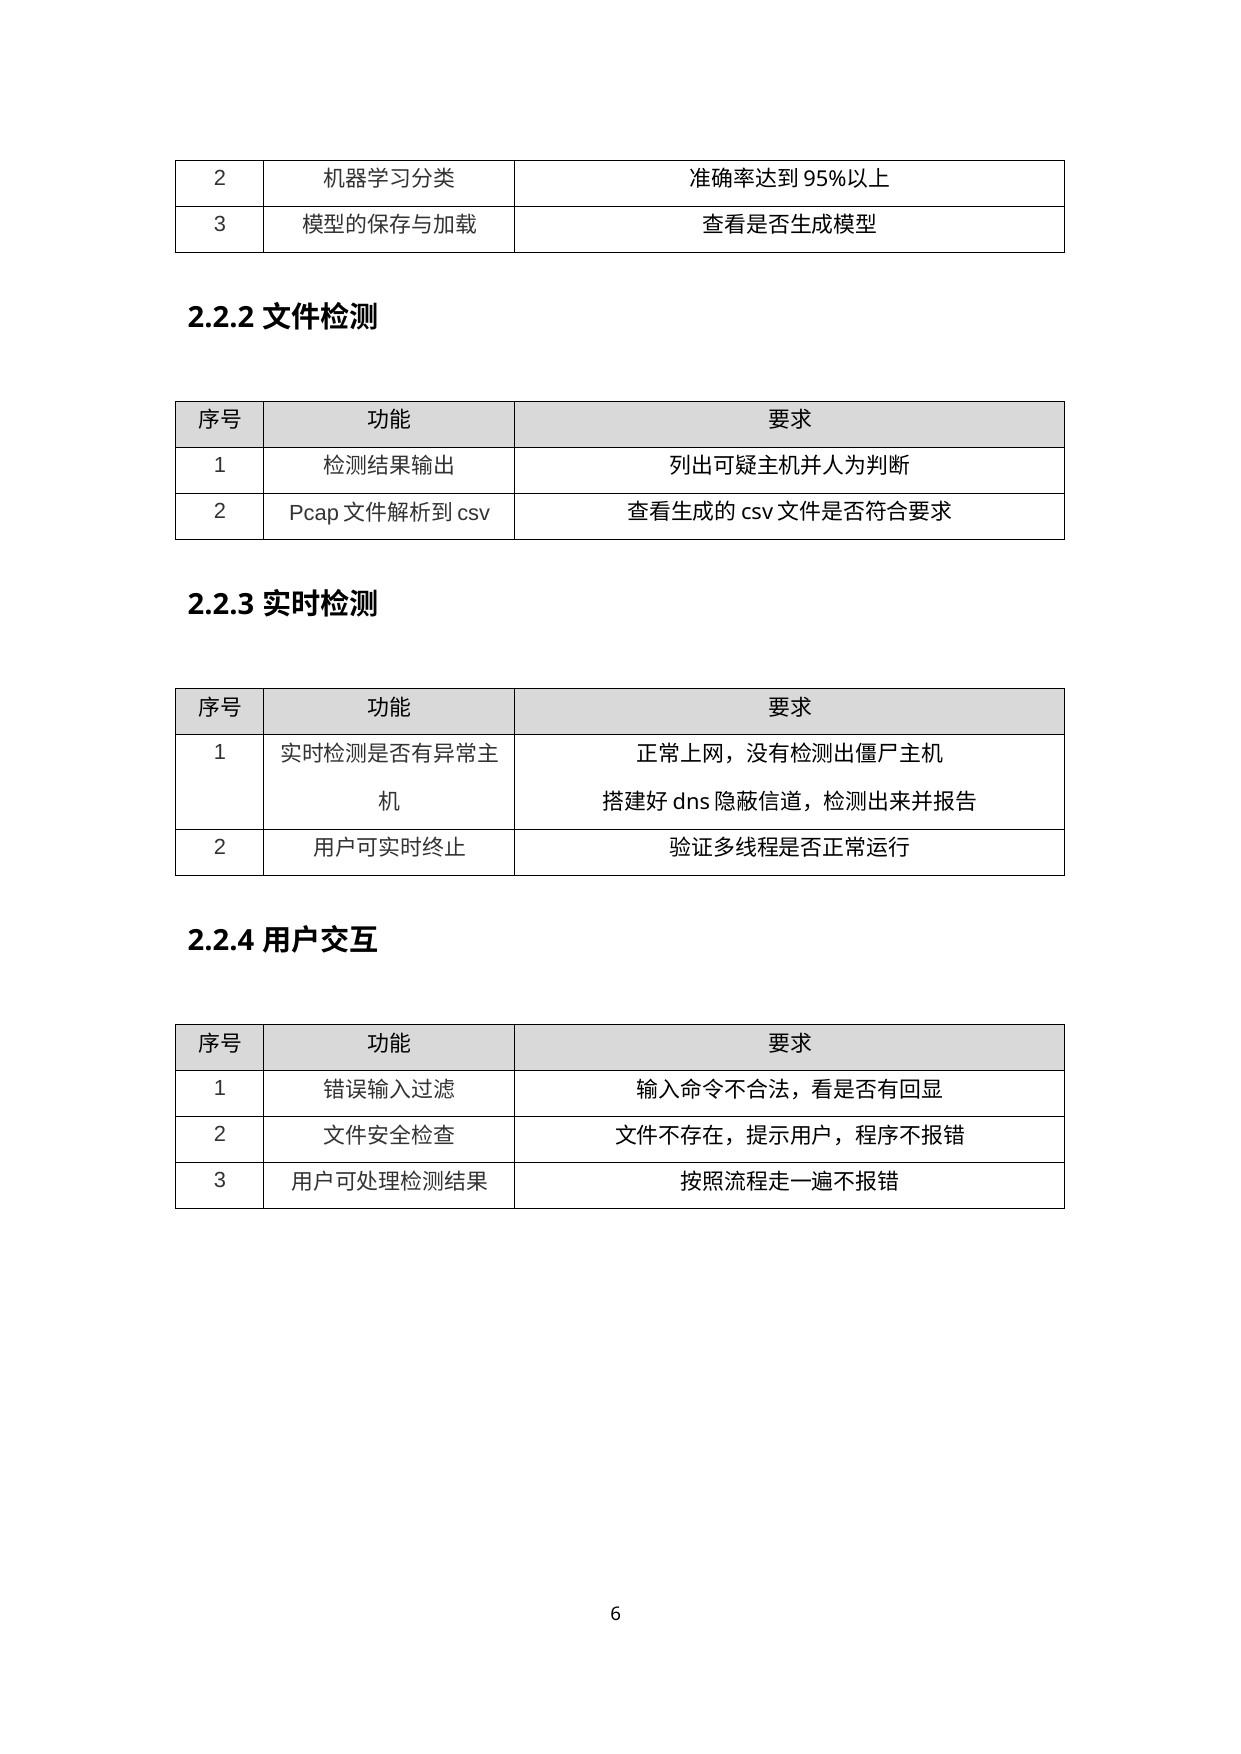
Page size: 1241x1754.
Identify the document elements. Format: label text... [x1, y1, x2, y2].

subtitle 2.2.4 用户交互 [187, 905, 1053, 970]
table_header 序号 [176, 689, 263, 734]
table_cell 验证多线程是否正常运行 [515, 830, 1064, 875]
table_header 功能 [264, 402, 514, 447]
table_cell 查看生成的csv文件是否符合要求 [515, 494, 1064, 539]
table_cell 用户可实时终止 [264, 830, 514, 875]
table_header 序号 [176, 1025, 263, 1070]
table_cell 2 [176, 830, 263, 875]
table_cell 检测结果输出 [264, 448, 514, 493]
table_cell 模型的保存与加载 [264, 207, 514, 252]
table_cell 错误输入过滤 [264, 1071, 514, 1116]
table_cell 2 [176, 494, 263, 539]
table_cell 3 [176, 1163, 263, 1208]
table_cell 2 [176, 1117, 263, 1162]
table_header 功能 [264, 689, 514, 734]
table_cell 文件不存在，提示用户，程序不报错 [515, 1117, 1064, 1162]
table_cell 机器学习分类 [264, 161, 514, 206]
table_cell 列出可疑主机并人为判断 [515, 448, 1064, 493]
table_cell 1 [176, 448, 263, 493]
table_cell 按照流程走一遍不报错 [515, 1163, 1064, 1208]
subtitle 2.2.2 文件检测 [187, 282, 1053, 347]
table_header 功能 [264, 1025, 514, 1070]
table_header 要求 [515, 402, 1064, 447]
table_cell 1 [176, 1071, 263, 1116]
table_header 要求 [515, 689, 1064, 734]
table_cell Pcap文件解析到csv [264, 494, 514, 539]
table_cell 正常上网，没有检测出僵尸主机 搭建好dns隐蔽信道，检测出来并报告 [515, 735, 1064, 829]
table_cell 文件安全检查 [264, 1117, 514, 1162]
table_header 要求 [515, 1025, 1064, 1070]
subtitle 2.2.3 实时检测 [187, 569, 1053, 634]
table_cell 2 [176, 161, 263, 206]
table_cell 实时检测是否有异常主机 [264, 735, 514, 829]
table_cell 查看是否生成模型 [515, 207, 1064, 252]
table_cell 用户可处理检测结果 [264, 1163, 514, 1208]
table_cell 1 [176, 735, 263, 829]
table_header 序号 [176, 402, 263, 447]
table_cell 准确率达到95%以上 [515, 161, 1064, 206]
table_cell 3 [176, 207, 263, 252]
table_cell 输入命令不合法，看是否有回显 [515, 1071, 1064, 1116]
